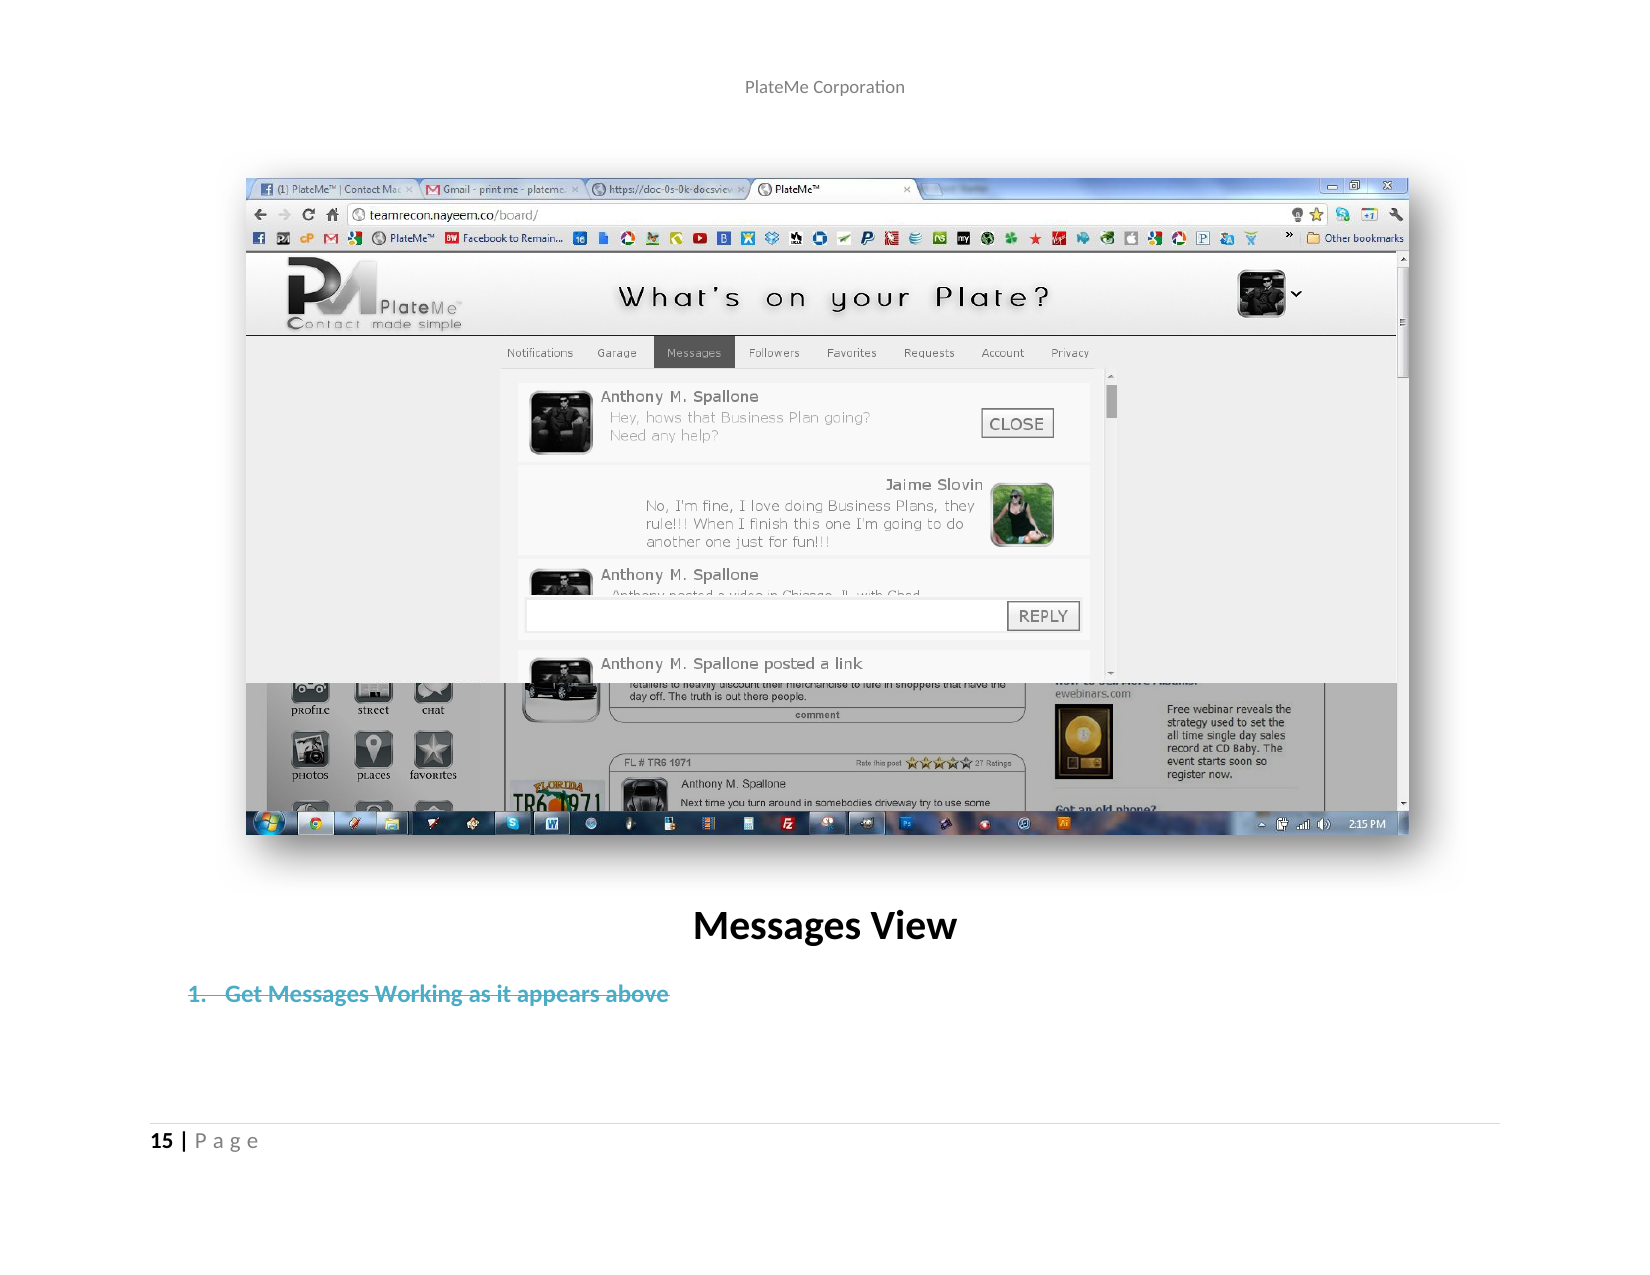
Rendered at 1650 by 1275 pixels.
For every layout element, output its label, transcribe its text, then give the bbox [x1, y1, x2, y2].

list Get Messages Working as it appears above [187, 978, 1500, 1009]
picture [246, 178, 1409, 835]
